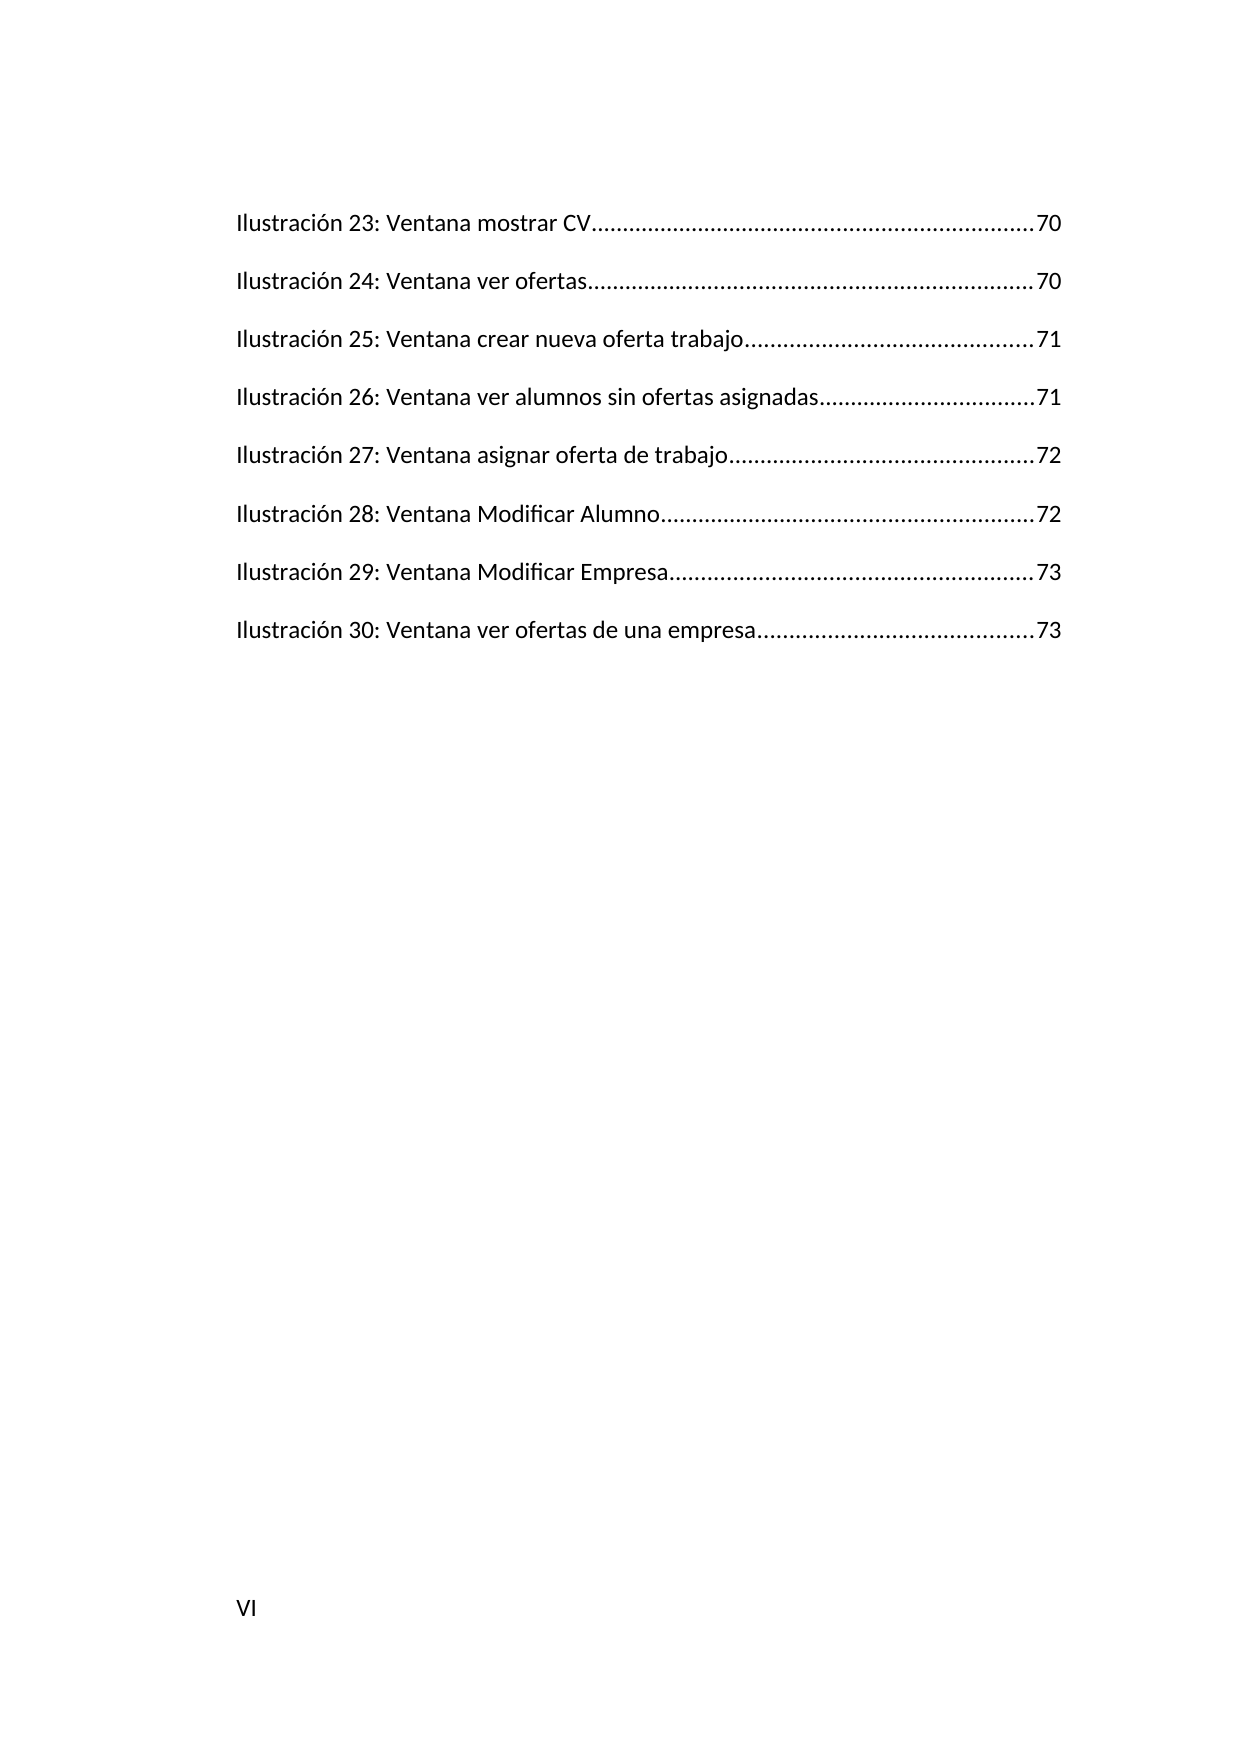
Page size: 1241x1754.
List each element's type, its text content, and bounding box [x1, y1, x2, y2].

text Ilustración 27: Ventana asignar oferta de trabajo 72 [236, 440, 1063, 470]
text Ilustración 30: Ventana ver ofertas de una empresa 73 [236, 614, 1063, 645]
text Ilustración 26: Ventana ver alumnos sin ofertas asignadas 71 [236, 381, 1063, 412]
text Ilustración 28: Ventana Modificar Alumno 72 [236, 498, 1063, 528]
text Ilustración 25: Ventana crear nueva oferta trabajo 71 [236, 323, 1063, 354]
text Ilustración 29: Ventana Modificar Empresa 73 [236, 556, 1063, 587]
text Ilustración 23: Ventana mostrar CV 70 [236, 207, 1063, 237]
text Ilustración 24: Ventana ver ofertas 70 [236, 265, 1063, 296]
